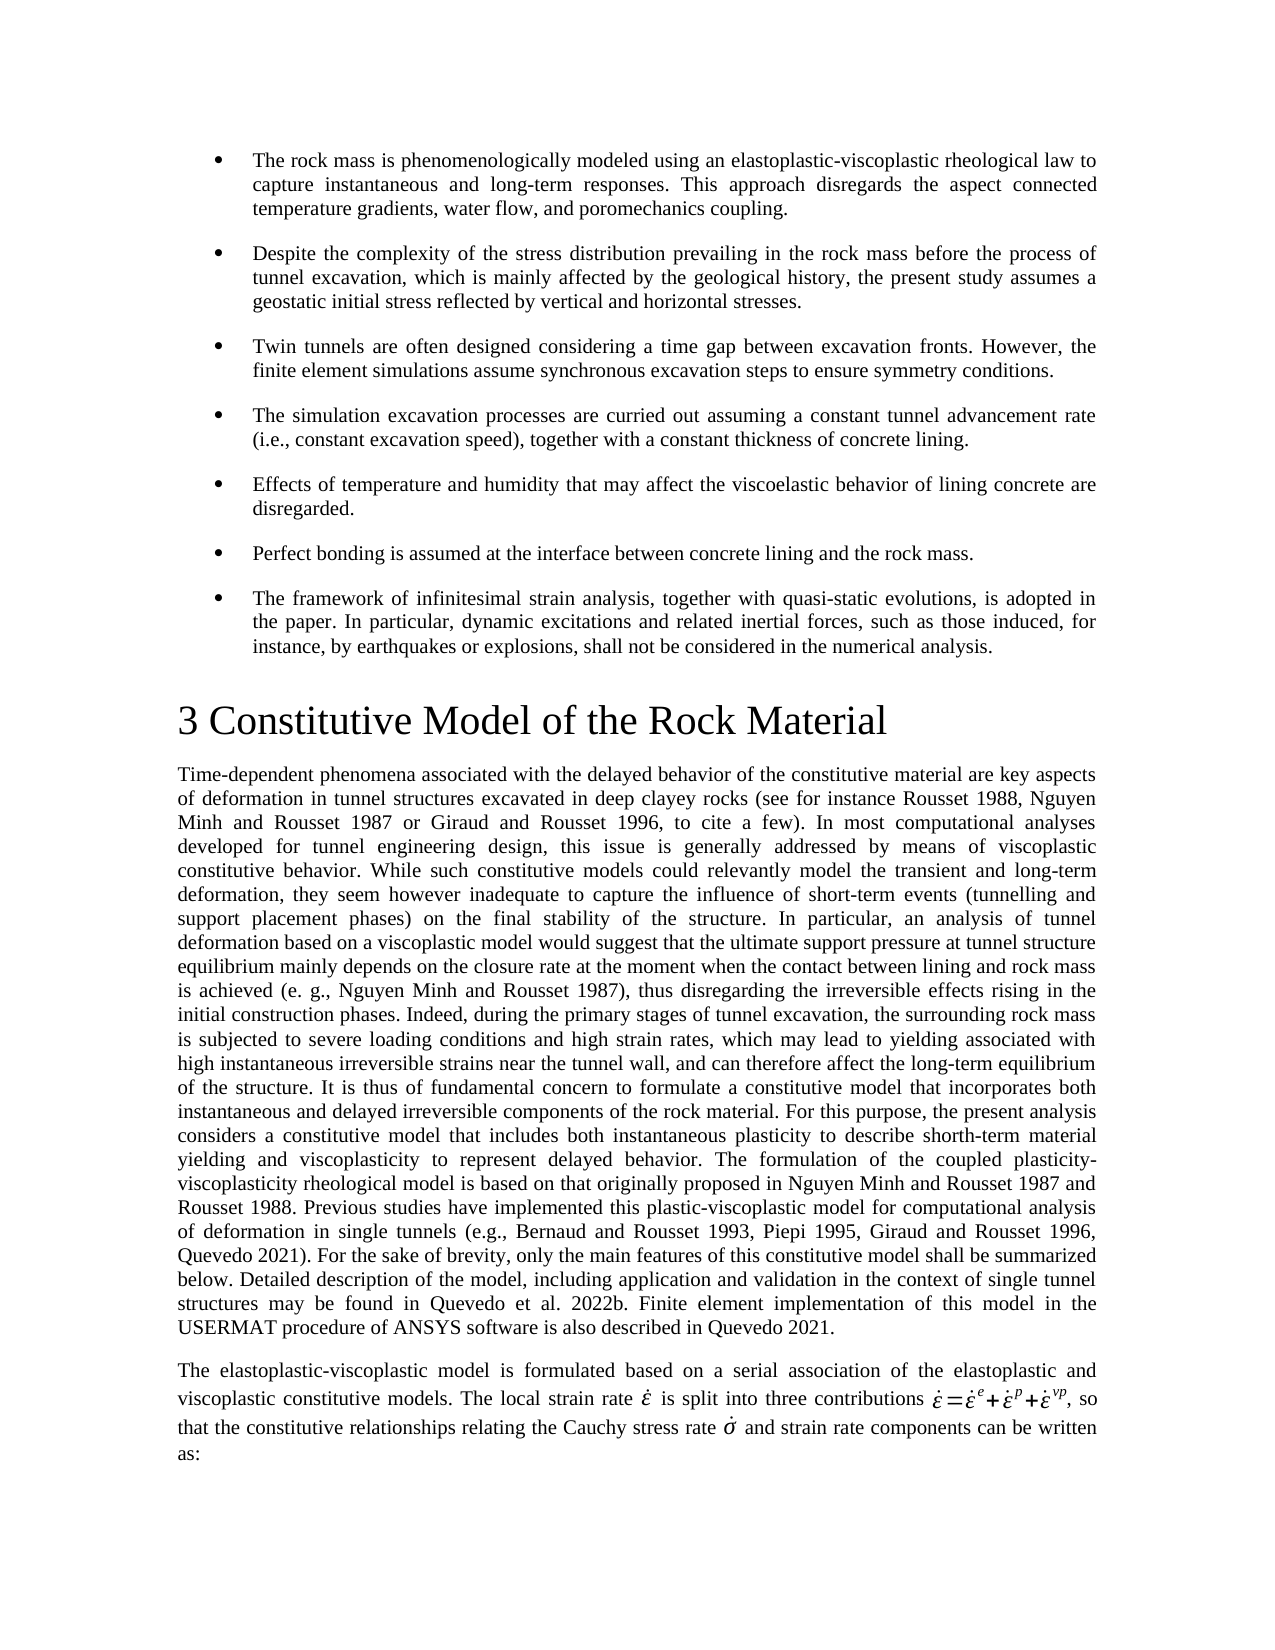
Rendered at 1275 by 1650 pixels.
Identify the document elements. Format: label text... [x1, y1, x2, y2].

text Perfect bonding is assumed at the interface between concrete lining and the rock mass. [215, 541, 1098, 564]
text Time-dependent phenomena associated with the delayed behavior of the constitutive material are key aspects of deformation in tunnel structures excavated in deep clayey rocks (see for instance Rousset 1988, Nguyen Minh and Rousset 1987 or Giraud and Rousset 1996, to cite a few). In most computational analyses developed for tunnel engineering design, this issue is generally addressed by means of viscoplastic constitutive behavior. While such constitutive models could relevantly model the transient and long-term deformation, they seem however inadequate to capture the influence of short-term events (tunnelling and support placement phases) on the final stability of the structure. In particular, an analysis of tunnel deformation based on a viscoplastic model would suggest that the ultimate support pressure at tunnel structure equilibrium mainly depends on the closure rate at the moment when the contact between lining and rock mass is achieved (e. g., Nguyen Minh and Rousset 1987), thus disregarding the irreversible effects rising in the initial construction phases. Indeed, during the primary stages of tunnel excavation, the surrounding rock mass is subjected to severe loading conditions and high strain rates, which may lead to yielding associated with high instantaneous irreversible strains near the tunnel wall, and can therefore affect the long-term equilibrium of the structure. It is thus of fundamental concern to formulate a constitutive model that incorporates both instantaneous and delayed irreversible components of the rock material. For this purpose, the present analysis considers a constitutive model that includes both instantaneous plasticity to describe shorth-term material yielding and viscoplasticity to represent delayed behavior. The formulation of the coupled plasticity-viscoplasticity rheological model is based on that originally proposed in Nguyen Minh and Rousset 1987 and Rousset 1988. Previous studies have implemented this plastic-viscoplastic model for computational analysis of deformation in single tunnels (e.g., Bernaud and Rousset 1993, Piepi 1995, Giraud and Rousset 1996, Quevedo 2021). For the sake of brevity, only the main features of this constitutive model shall be summarized below. Detailed description of the model, including application and validation in the context of single tunnel structures may be found in Quevedo et al. 2022b. Finite element implementation of this model in the USERMAT procedure of ANSYS software is also described in Quevedo 2021. [177, 762, 1098, 1339]
text Despite the complexity of the stress distribution prevailing in the rock mass before the process of tunnel excavation, which is mainly affected by the geological history, the present study assumes a geostatic initial stress reflected by vertical and horizontal stresses. [215, 241, 1098, 313]
text The rock mass is phenomenologically modeled using an elastoplastic-viscoplastic rheological law to capture instantaneous and long-term responses. This approach disregards the aspect connected temperature gradients, water flow, and poromechanics coupling. [215, 148, 1098, 220]
text Twin tunnels are often designed considering a time gap between excavation fronts. However, the finite element simulations assume synchronous excavation steps to ensure symmetry conditions. [215, 334, 1098, 382]
text The elastoplastic-viscoplastic model is formulated based on a serial association of the elastoplastic and viscoplastic constitutive models. The local strain rate is split into three contributions , so that the constitutive relationships relating the Cauchy stress rate and strain rate components can be written as: [177, 1358, 1098, 1465]
text The simulation excavation processes are curried out assuming a constant tunnel advancement rate (i.e., constant excavation speed), together with a constant thickness of concrete lining. [215, 403, 1098, 451]
text Effects of temperature and humidity that may affect the viscoelastic behavior of lining concrete are disregarded. [215, 472, 1098, 520]
subtitle 3 Constitutive Model of the Rock Material [177, 695, 1098, 743]
text The framework of infinitesimal strain analysis, together with quasi-static evolutions, is adopted in the paper. In particular, dynamic excitations and related inertial forces, such as those induced, for instance, by earthquakes or explosions, shall not be considered in the numerical analysis. [215, 585, 1098, 658]
